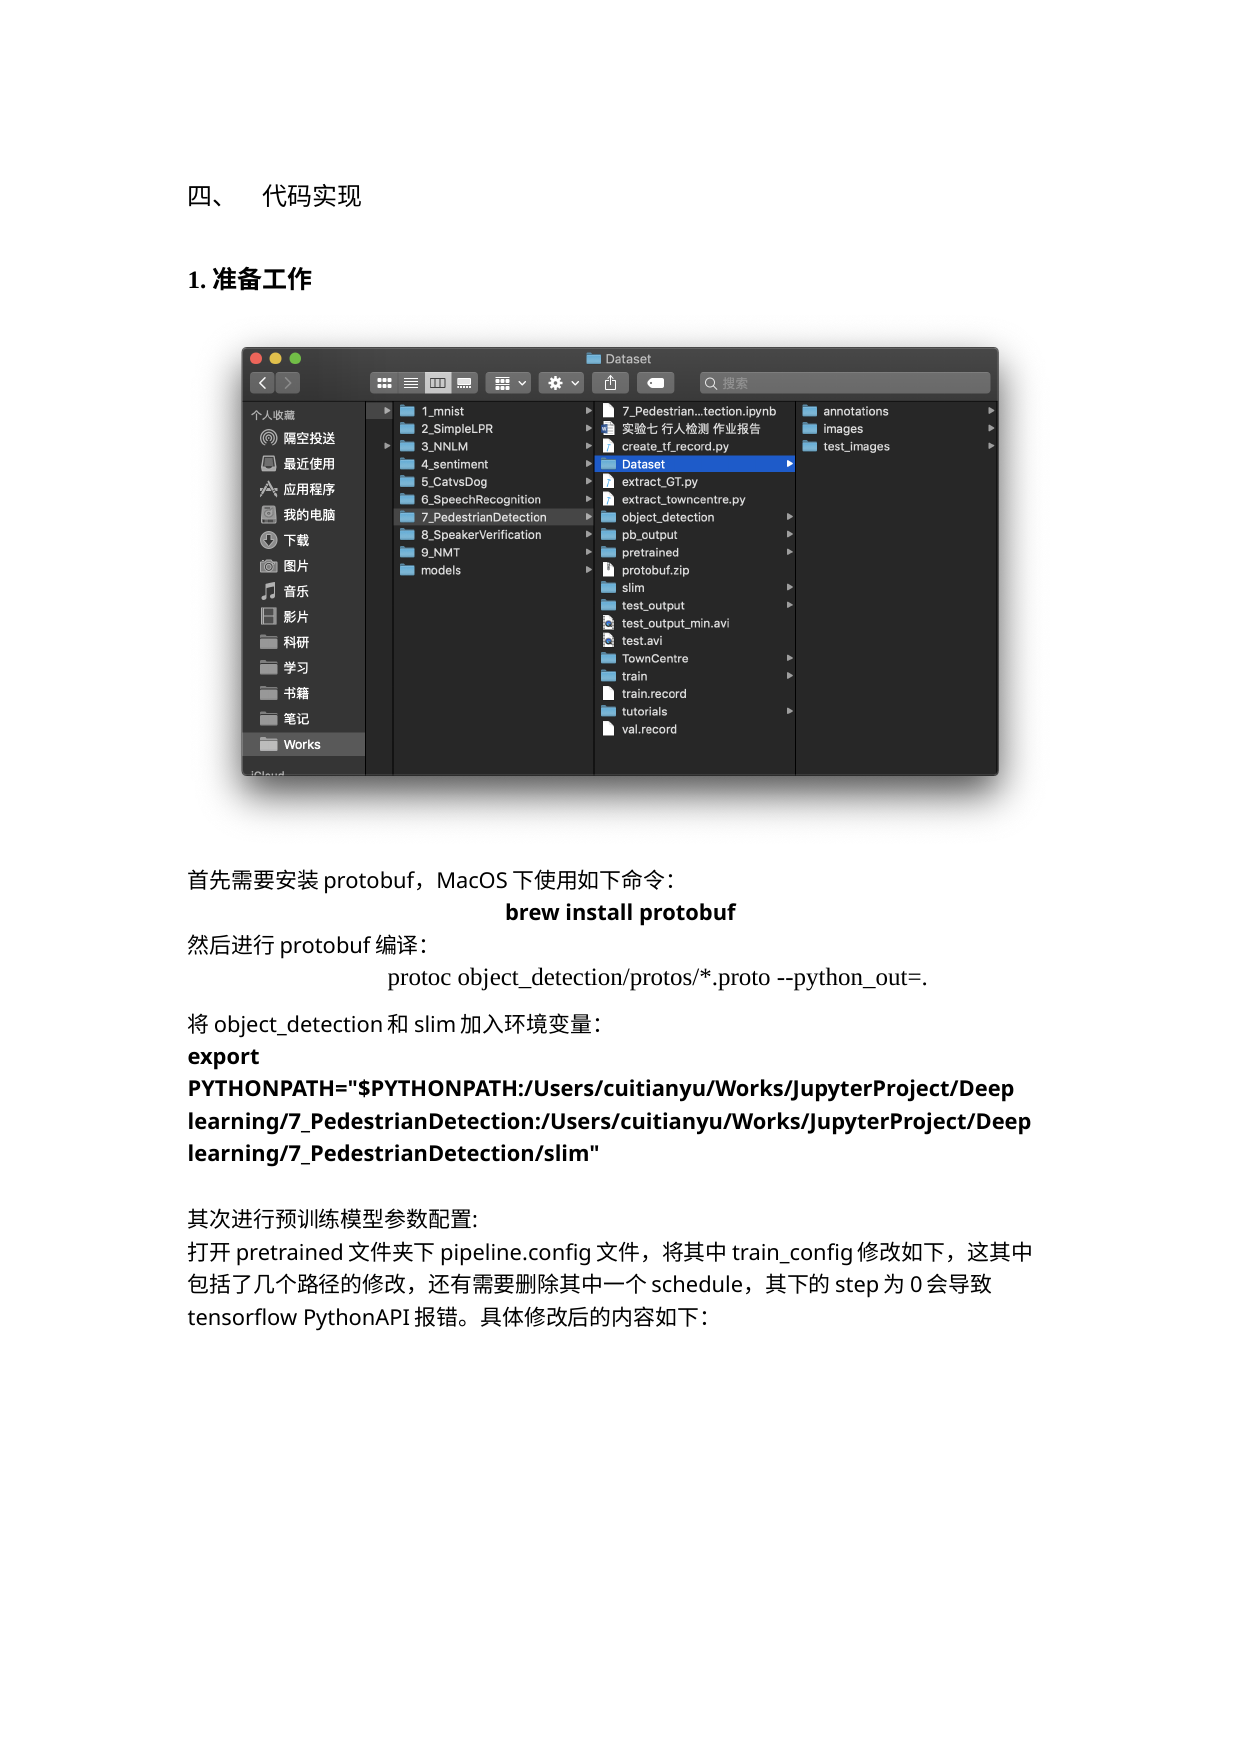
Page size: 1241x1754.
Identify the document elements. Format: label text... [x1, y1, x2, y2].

text 1. 准备工作 [187, 245, 1053, 310]
text 打开pretrained文件夹下pipeline.config文件，将其中train_config修改如下，这其中包括了几个路径的修改，还有需要删除其中一个schedule，其下的step为0会导致tensorflow PythonAPI报错。具体修改后的内容如下： [187, 1234, 1053, 1332]
list 代码实现 [187, 162, 1053, 227]
picture [187, 310, 1053, 848]
text 其次进行预训练模型参数配置: [187, 1202, 1053, 1234]
text 将object_detection和slim加入环境变量： [187, 1007, 1053, 1039]
text 首先需要安装protobuf，MacOS下使用如下命令： [187, 863, 1053, 895]
text brew install protobuf [187, 895, 1053, 928]
text export PYTHONPATH="$PYTHONPATH:/Users/cuitianyu/Works/JupyterProject/Deep learning/7_PedestrianDetection:/Users/cuitianyu/Works/JupyterProject/Deep learning/7_PedestrianDetection/slim" [187, 1039, 1053, 1169]
list protoc object_detection/protos/*.proto --python_out=. [262, 960, 1053, 993]
text 然后进行protobuf编译： [187, 928, 1053, 960]
